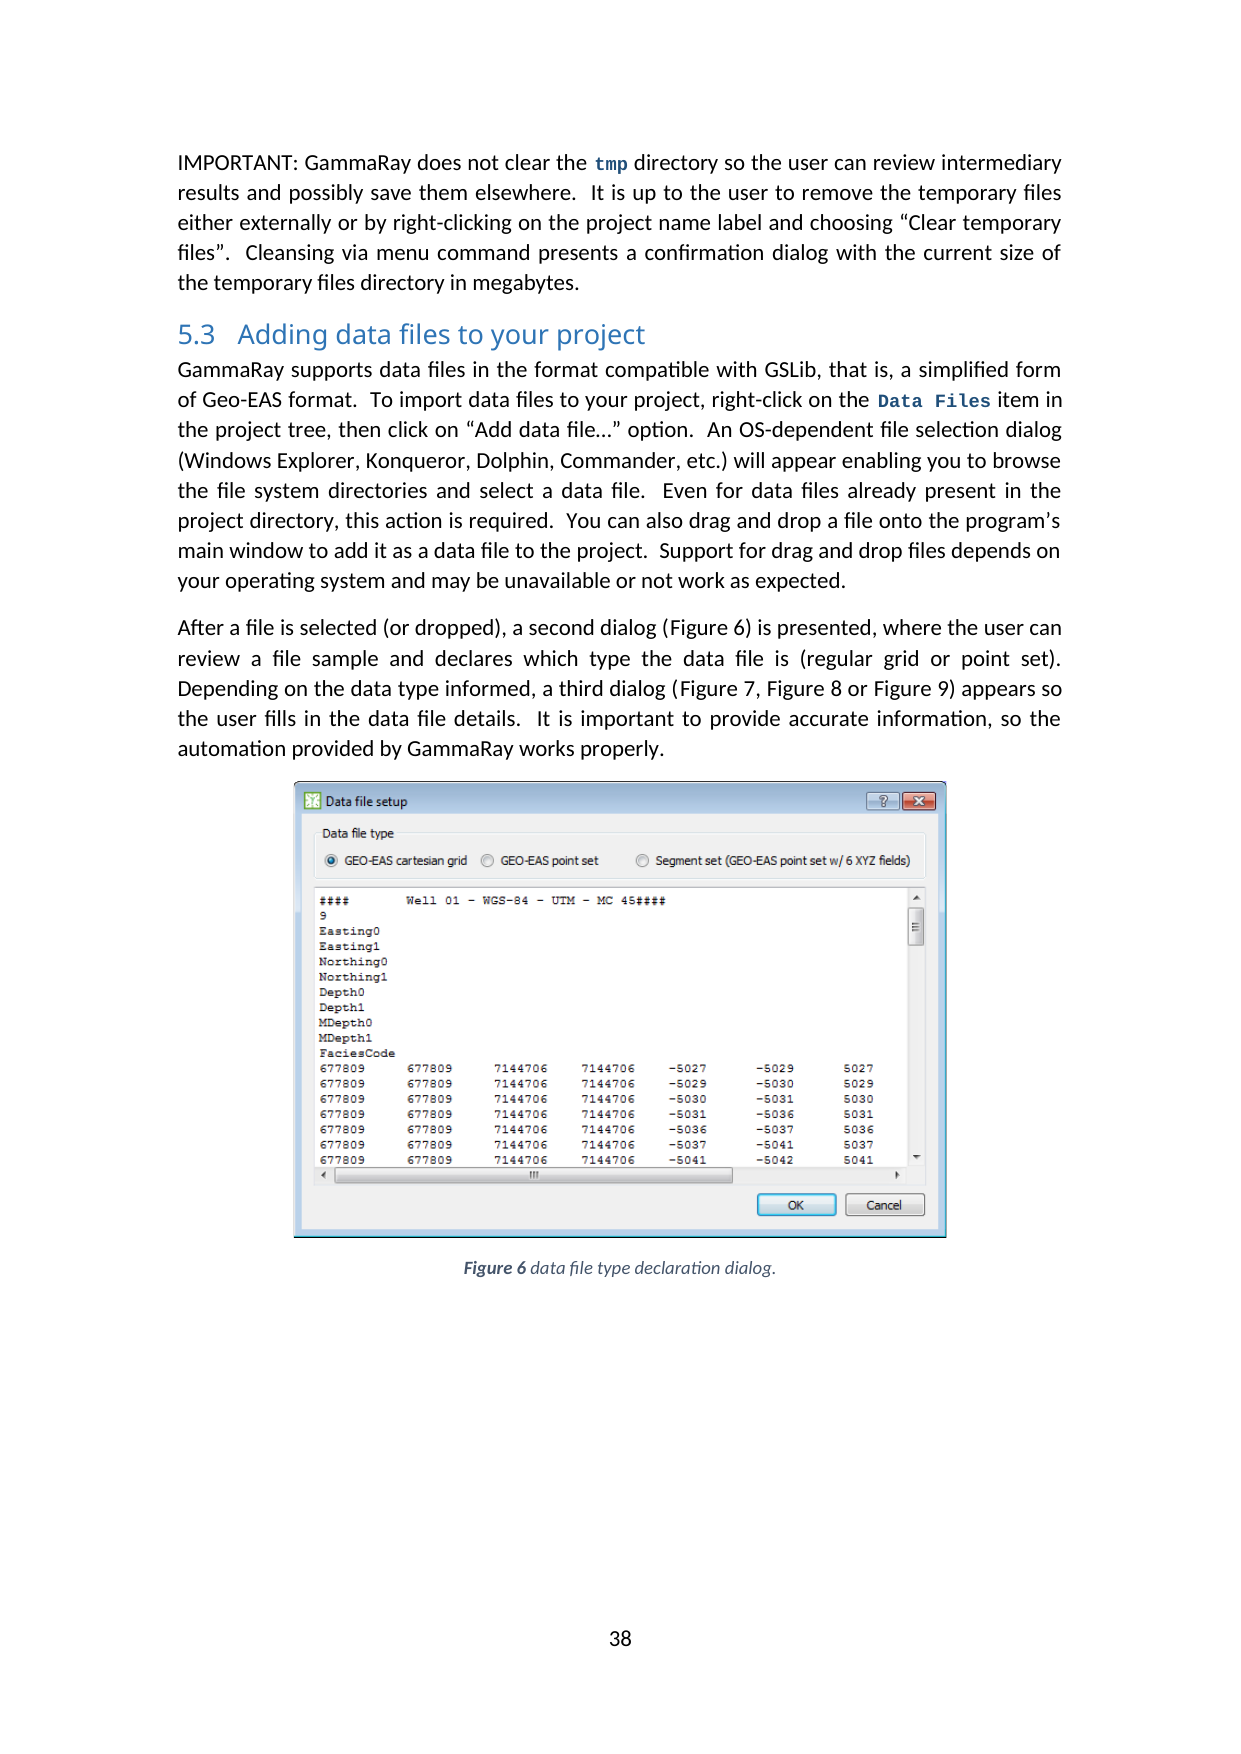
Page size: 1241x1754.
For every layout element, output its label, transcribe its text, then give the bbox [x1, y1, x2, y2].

text IMPORTANT: GammaRay does not clear the tmp directory so the user can review intermediary results and possibly save them elsewhere. It is up to the user to remove the temporary files either externally or by right-clicking on the project name label and choosing “Clear temporary files”. Cleansing via menu command presents a confirmation dialog with the current size of the temporary files directory in megabytes. [177, 148, 1063, 296]
text GammaRay supports data files in the format compatible with GSLib, that is, a simplified form of Geo-EAS format. To import data files to your project, right-click on the Data Files item in the project tree, then click on “Add data file…” option. An OS-dependent file selection dialog (Windows Explorer, Konqueror, Dolphin, Commander, etc.) will appear enabling you to browse the file system directories and select a data file. Even for data files already present in the project directory, this action is required. You can also drag and drop a file onto the program’s main window to add it as a data file to the project. Support for drag and drop files depends on your operating system and may be unavailable or not work as expected. [177, 355, 1063, 594]
text After a file is selected (or dropped), a second dialog (Figure 6) is presented, where the user can review a file sample and declares which type the data file is (regular grid or point set). Depending on the data type informed, a third dialog (Figure 7, Figure 8 or Figure 9) appears so the user fills in the data file details. It is important to provide accurate information, so the automation provided by GammaRay works properly. [177, 613, 1063, 762]
picture [293, 781, 947, 1238]
subtitle Adding data files to your project [177, 315, 1063, 352]
text Figure 6 data file type declaration dialog. [177, 1256, 1063, 1279]
